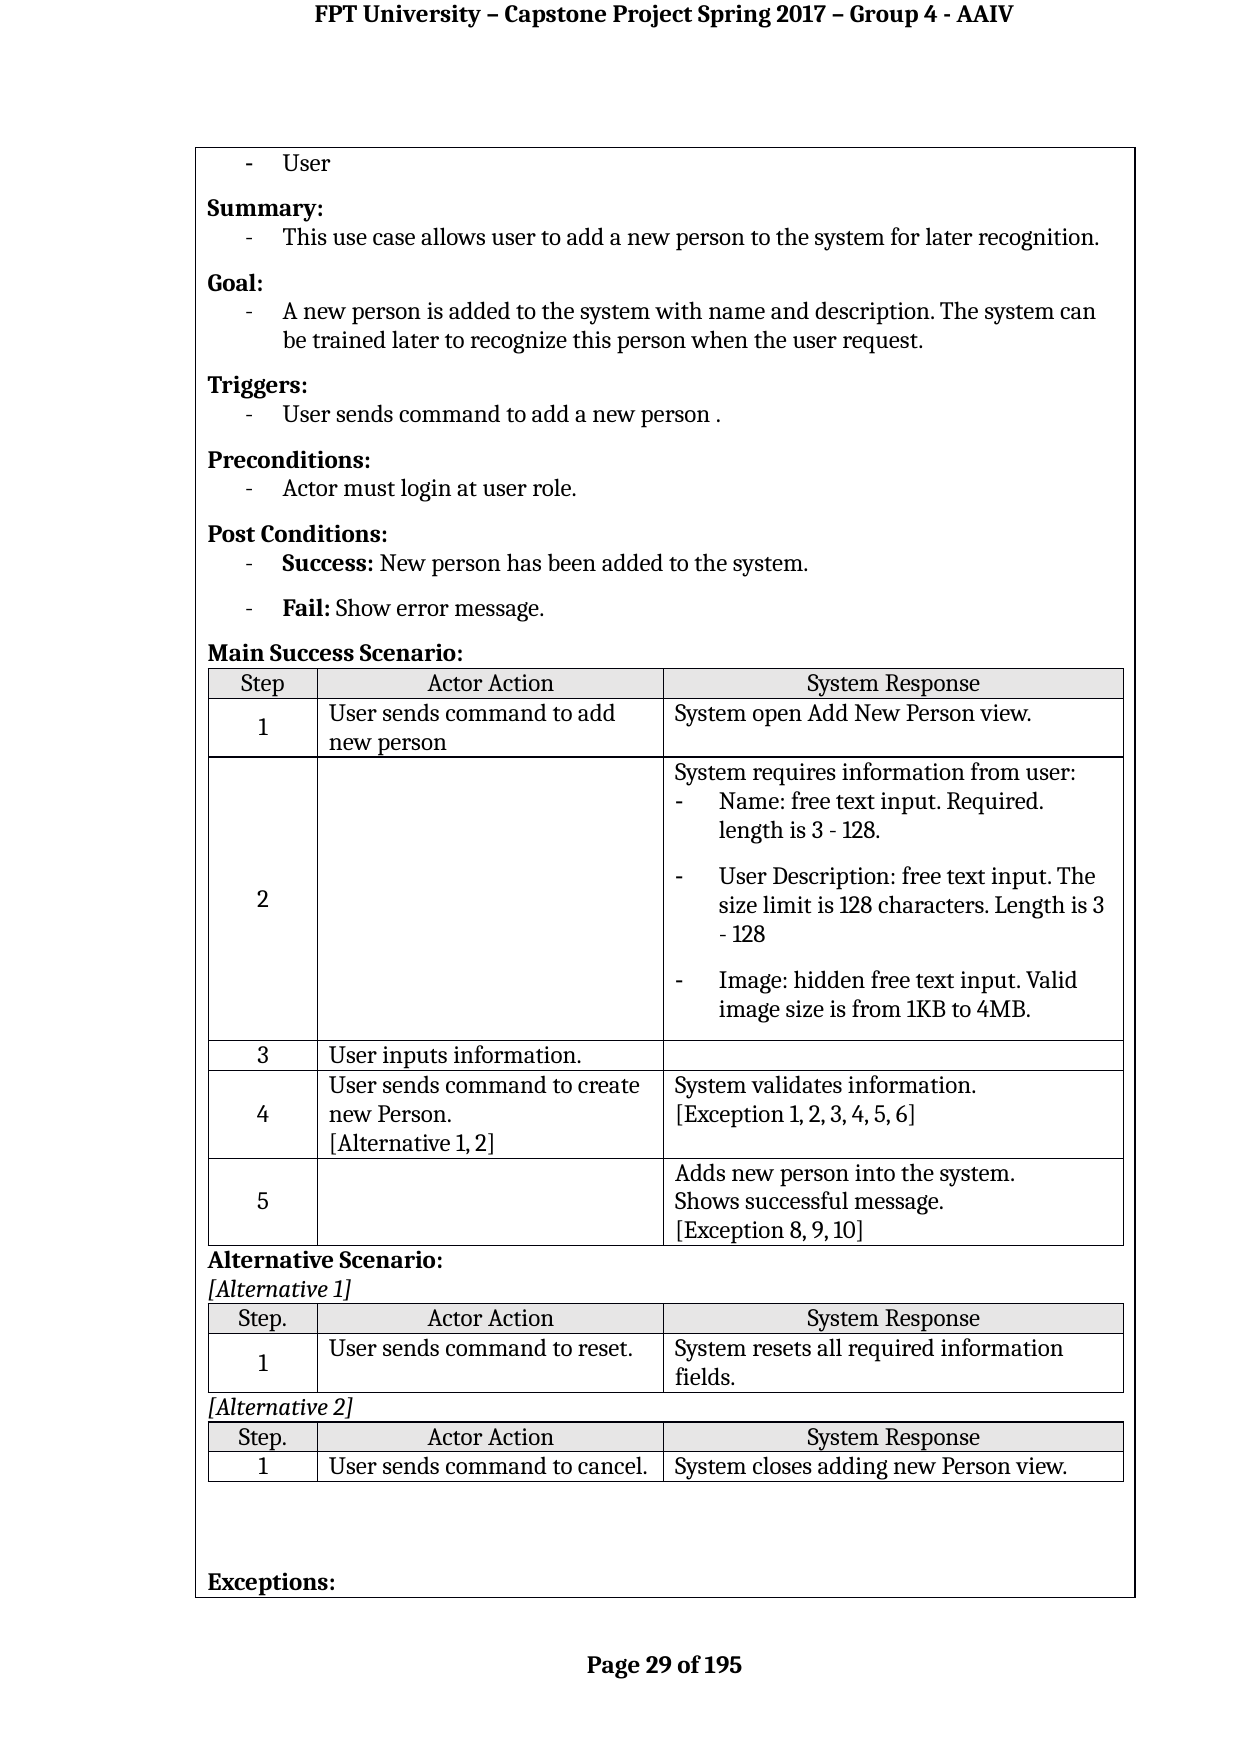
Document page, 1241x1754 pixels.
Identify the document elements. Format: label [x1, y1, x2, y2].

table_cell [196, 148, 1134, 1597]
